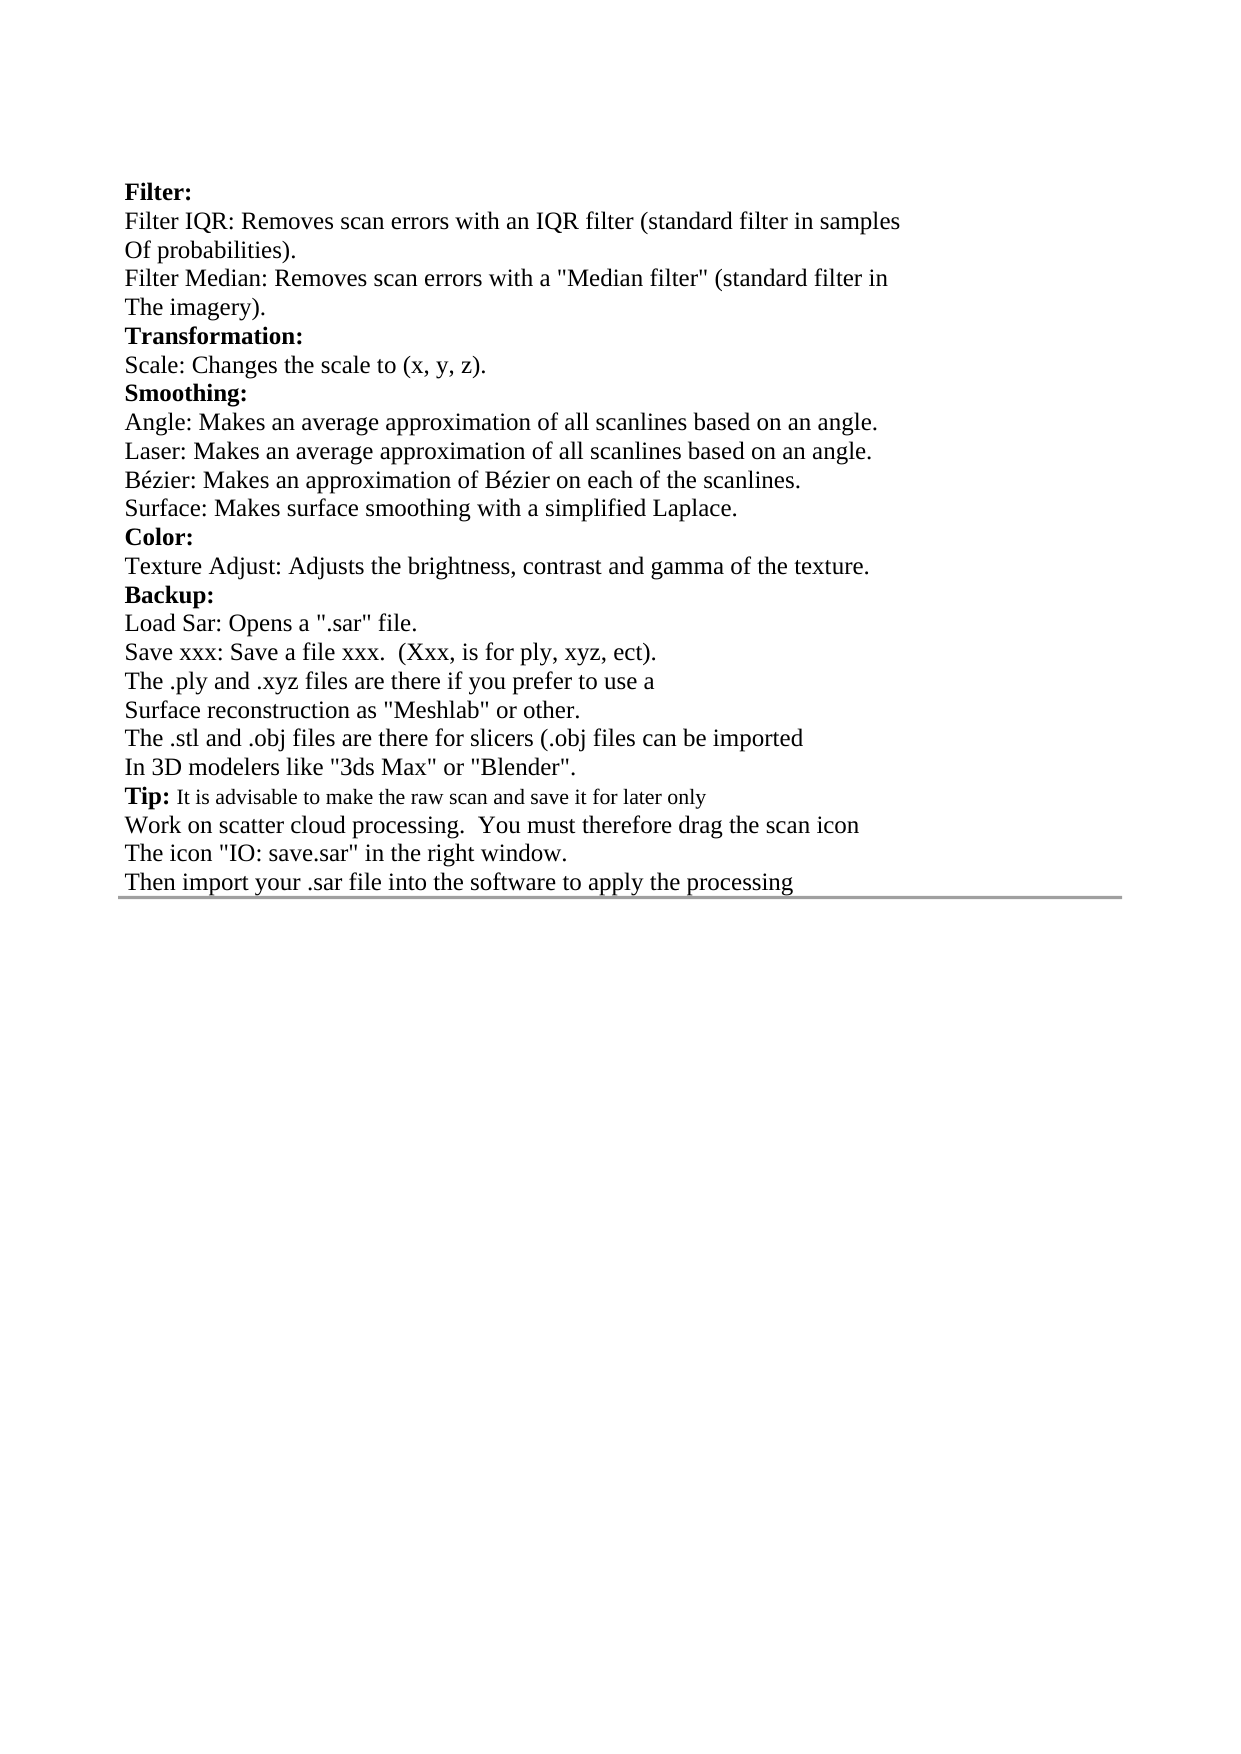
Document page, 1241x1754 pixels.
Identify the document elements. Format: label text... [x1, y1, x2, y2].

text travailler sur le traitement de nuage de points. Work on scatter cloud processing. Vous devez donc à glisser l'icône scan puis You must therefore drag the scan icon [118, 810, 1122, 838]
text Sauvegarde : Backup: [118, 580, 1122, 608]
text angle : Fait une approximation moyenne de toutes les scanlines en fonction d'un angle. Angle: Makes an average approximation of all scanlines based on an angle. [118, 407, 1122, 436]
text Laser : Fait une approximation moyenne de toutes les scanlines en fonction d'un angle. Laser: Makes an average approximation of all scanlines based on an angle. [118, 436, 1122, 465]
text reconstruction de surface plus performant comme « Meshlab » ou autre. Surface reconstruction as "Meshlab" or other. [118, 695, 1122, 723]
text Puis d'importer votre fichier .sar dans le logiciel pour appliquer le traitement Then import your .sar file into the software to apply the processing [118, 867, 1122, 895]
text Filter Median : Retire les erreurs de scan avec un filtre « Median filter » (filtre standard dans Filter Median: Removes scan errors with a "Median filter" (standard filter in [118, 263, 1122, 292]
text Surface : Fait un lissage de surface avec une Laplace simplifiée. Surface: Makes surface smoothing with a simplified Laplace. [118, 493, 1122, 522]
text Load Sar : ouvre un fichier « .sar ». Load Sar: Opens a ".sar" file. [118, 608, 1122, 637]
text Les fichiers .ply et .xyz sont là si vous préférez utiliser un programme de The .ply and .xyz files are there if you prefer to use a [118, 666, 1122, 695]
text Save xxx : Sauve un fichier xxx. Save xxx: Save a file xxx. (xxx, est pour ply,xyz, ect). (Xxx, is for ply, xyz, ect). [118, 637, 1122, 666]
text Conseil : Il est conseillé de faire le scan brut puis de l'enregistrer pour ensuite uniquement Tip: It is advisable to make the raw scan and save it for later only [118, 781, 1122, 810]
text l'icône « IO:save.sar » dans la fenêtre de droite. The icon "IO: save.sar" in the right window. [118, 838, 1122, 867]
text l'imagerie). The imagery). [118, 292, 1122, 321]
text de probabilités). Of probabilities). [118, 235, 1122, 263]
text Scale : Change l'echelle en (x,y,z). Scale: Changes the scale to (x, y, z). [118, 350, 1122, 378]
text Lissage: Smoothing: [118, 378, 1122, 407]
text Filter: Filter: [118, 177, 1122, 206]
text dans les modeleur 3D comme « 3ds Max » ou « Blender ». In 3D modelers like "3ds Max" or "Blender". [118, 752, 1122, 781]
text Couleur: Color: [118, 522, 1122, 551]
text Filter IQR : Retire les erreurs de scan avec un filtre IQR (filtre standard dans les échantillons Filter IQR: Removes scan errors with an IQR filter (standard filter in samples [118, 206, 1122, 235]
text Les fichiers .stl et .obj sont là pour les slicer (Les fichier .obj peuvent être importés The .stl and .obj files are there for slicers (.obj files can be imported [118, 723, 1122, 752]
text Transformation : Transformation: [118, 321, 1122, 350]
text Texture Adjust : ajuste la luminosité, le contraste et le gamma de la texture. Texture Adjust: Adjusts the brightness, contrast and gamma of the texture. [118, 551, 1122, 580]
text Bézier : Fait une approximation de Bézier sur chacune des scanlines. Bézier: Makes an approximation of Bézier on each of the scanlines. [118, 465, 1122, 493]
